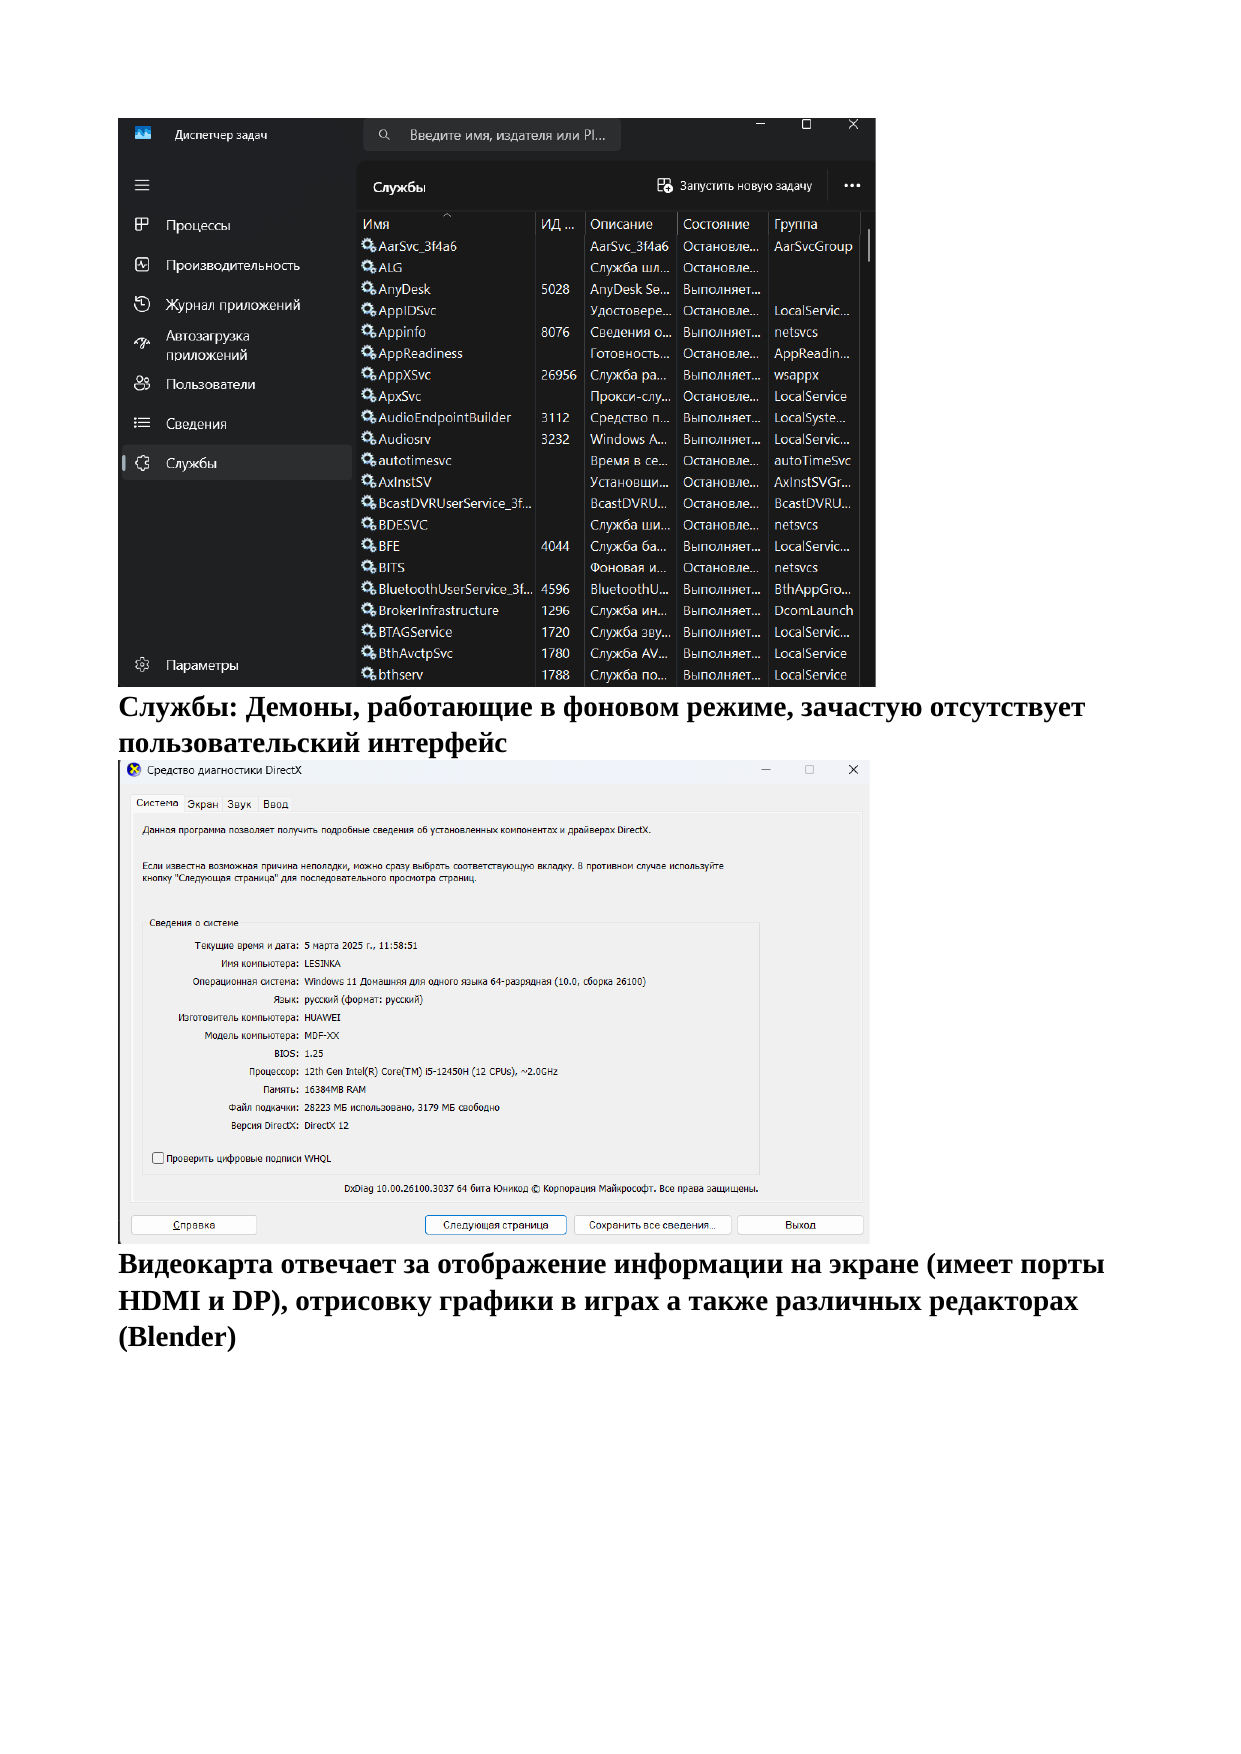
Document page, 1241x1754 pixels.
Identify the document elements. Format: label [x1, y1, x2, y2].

picture [118, 760, 870, 1244]
text [118, 118, 1152, 1388]
picture [118, 118, 876, 687]
